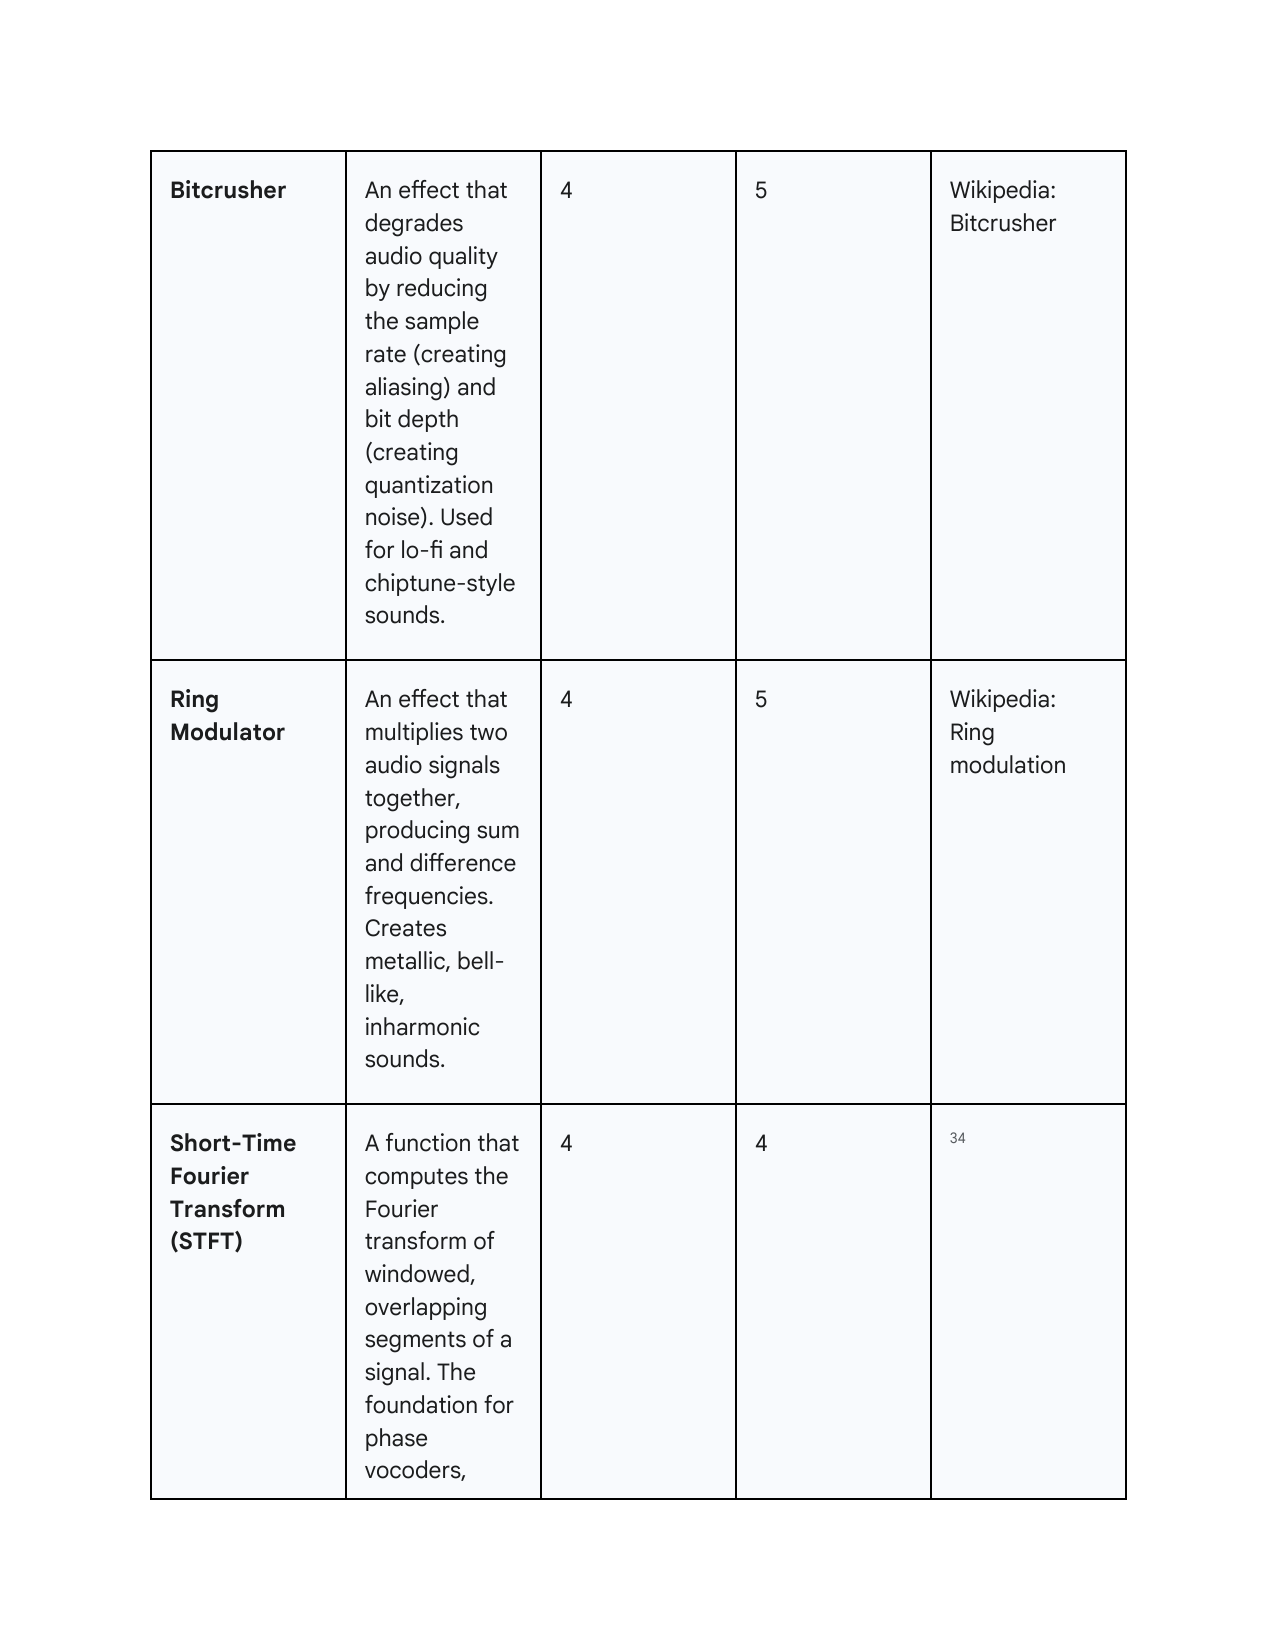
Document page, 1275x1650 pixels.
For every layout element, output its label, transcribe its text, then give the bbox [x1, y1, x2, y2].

table_cell 5 [737, 661, 930, 1103]
table_cell An effect that multiplies two audio signals together, producing sum and difference frequencies. Creates metallic, bell-like, inharmonic sounds. [347, 661, 540, 1103]
table_cell 4 [542, 661, 735, 1103]
table_cell Wikipedia: Bitcrusher [932, 152, 1125, 659]
table_cell Bitcrusher [152, 152, 345, 659]
table_cell 4 [542, 1105, 735, 1498]
table_cell 34 [932, 1105, 1125, 1498]
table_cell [347, 1105, 540, 1498]
table_cell An effect that degrades audio quality by reducing the sample rate (creating aliasing) and bit depth (creating quantization noise). Used for lo-fi and chiptune-style sounds. [347, 152, 540, 659]
table_cell 4 [737, 1105, 930, 1498]
table_cell 5 [737, 152, 930, 659]
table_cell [152, 1105, 345, 1498]
table_cell Wikipedia: Ring modulation [932, 661, 1125, 1103]
table_cell 4 [542, 152, 735, 659]
table_cell Ring Modulator [152, 661, 345, 1103]
